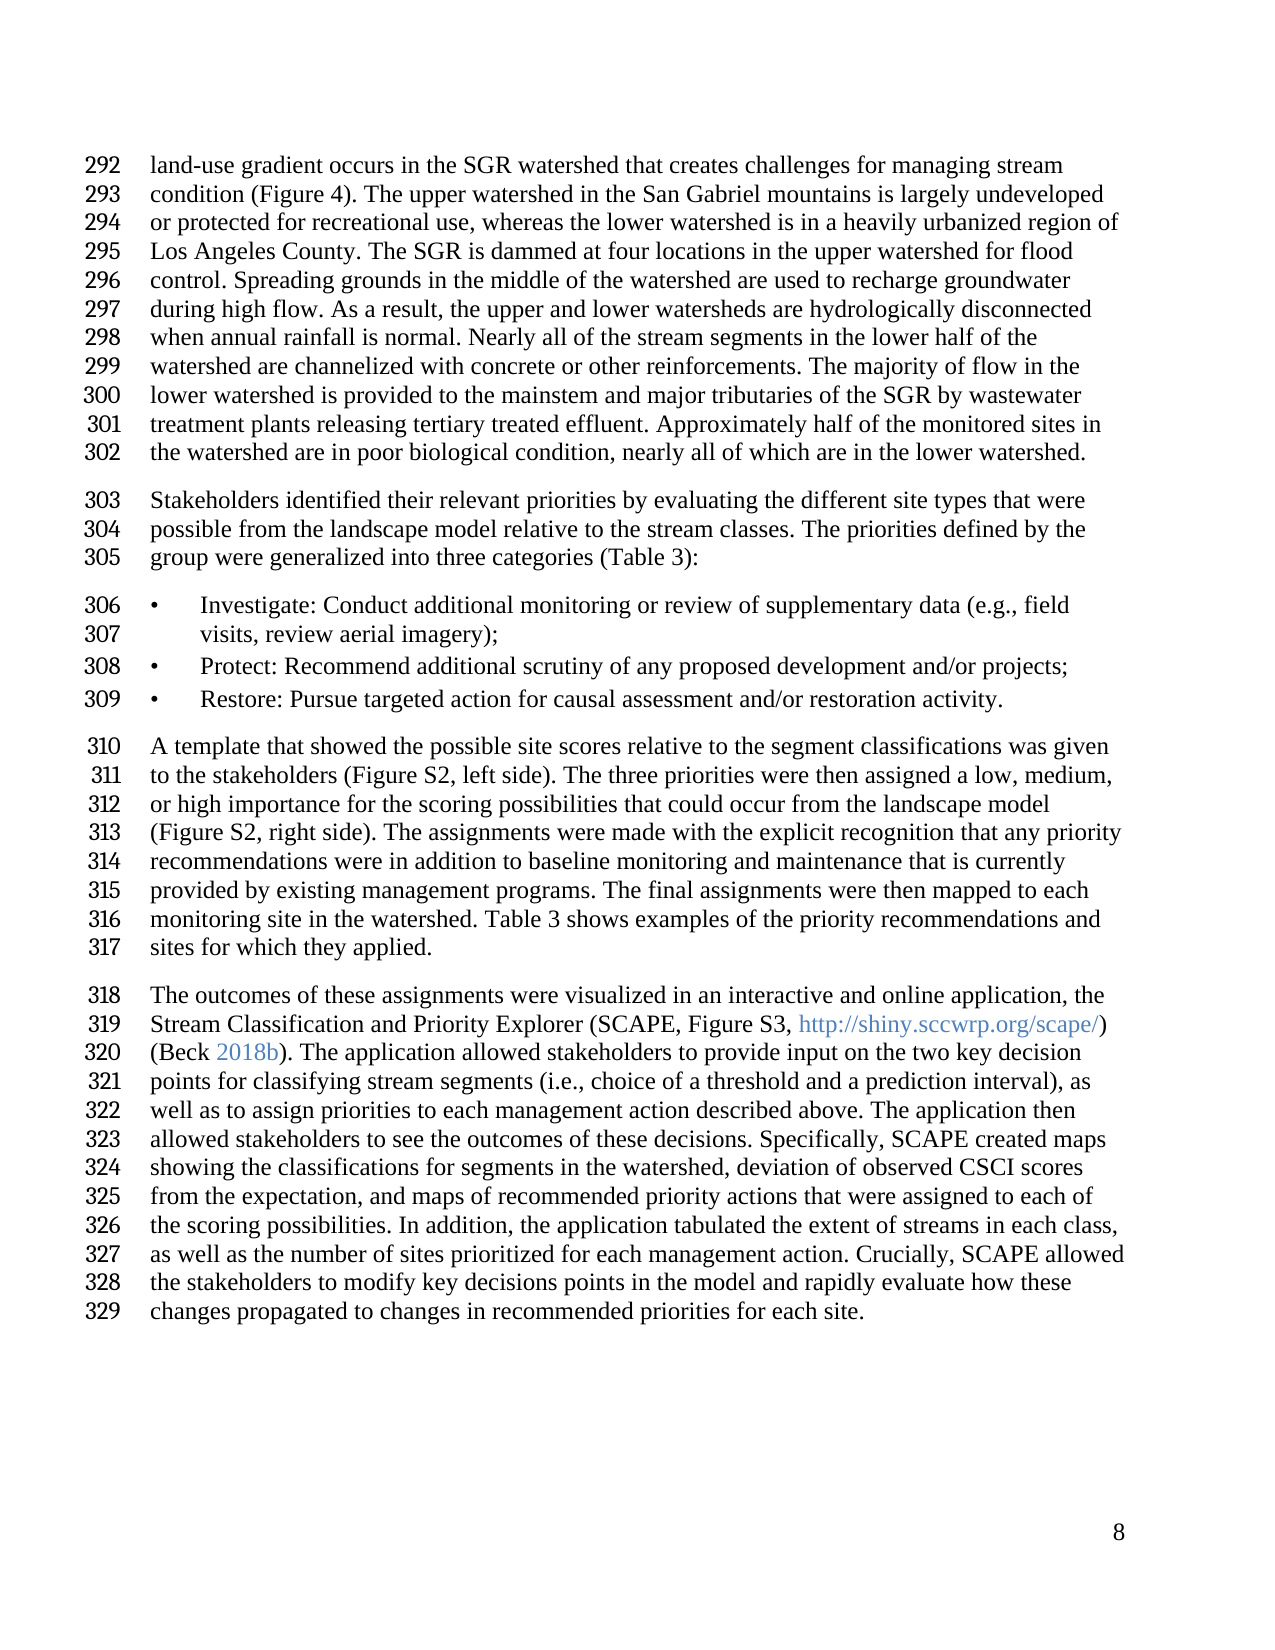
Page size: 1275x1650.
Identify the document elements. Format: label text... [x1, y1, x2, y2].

list Protect: Recommend additional scrutiny of any proposed development and/or projects; [150, 651, 1125, 680]
text The outcomes of these assignments were visualized in an interactive and online application, the Stream Classification and Priority Explorer (SCAPE, Figure S3, http://shiny.sccwrp.org/scape/)(Beck 2018b). The application allowed stakeholders to provide input on the two key decision points for classifying stream segments (i.e., choice of a threshold and a prediction interval), as well as to assign priorities to each management action described above. The application then allowed stakeholders to see the outcomes of these decisions. Specifically, SCAPE created maps showing the classifications for segments in the watershed, deviation of observed CSCI scores from the expectation, and maps of recommended priority actions that were assigned to each of the scoring possibilities. In addition, the application tabulated the extent of streams in each class, as well as the number of sites prioritized for each management action. Crucially, SCAPE allowed the stakeholders to modify key decisions points in the model and rapidly evaluate how these changes propagated to changes in recommended priorities for each site. [150, 980, 1125, 1325]
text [150, 150, 1125, 466]
list Restore: Pursue targeted action for causal assessment and/or restoration activity. [150, 684, 1125, 712]
text Stakeholders identified their relevant priorities by evaluating the different site types that were possible from the landscape model relative to the stream classes. The priorities defined by the group were generalized into three categories (Table 3): [150, 485, 1125, 571]
text A template that showed the possible site scores relative to the segment classifications was given to the stakeholders (Figure S2, left side). The three priorities were then assigned a low, medium, or high importance for the scoring possibilities that could occur from the landscape model (Figure S2, right side). The assignments were made with the explicit recognition that any priority recommendations were in addition to baseline monitoring and maintenance that is currently provided by existing management programs. The final assignments were then mapped to each monitoring site in the watershed. Table 3 shows examples of the priority recommendations and sites for which they applied. [150, 731, 1125, 961]
list Investigate: Conduct additional monitoring or review of supplementary data (e.g., field visits, review aerial imagery); [150, 590, 1125, 647]
